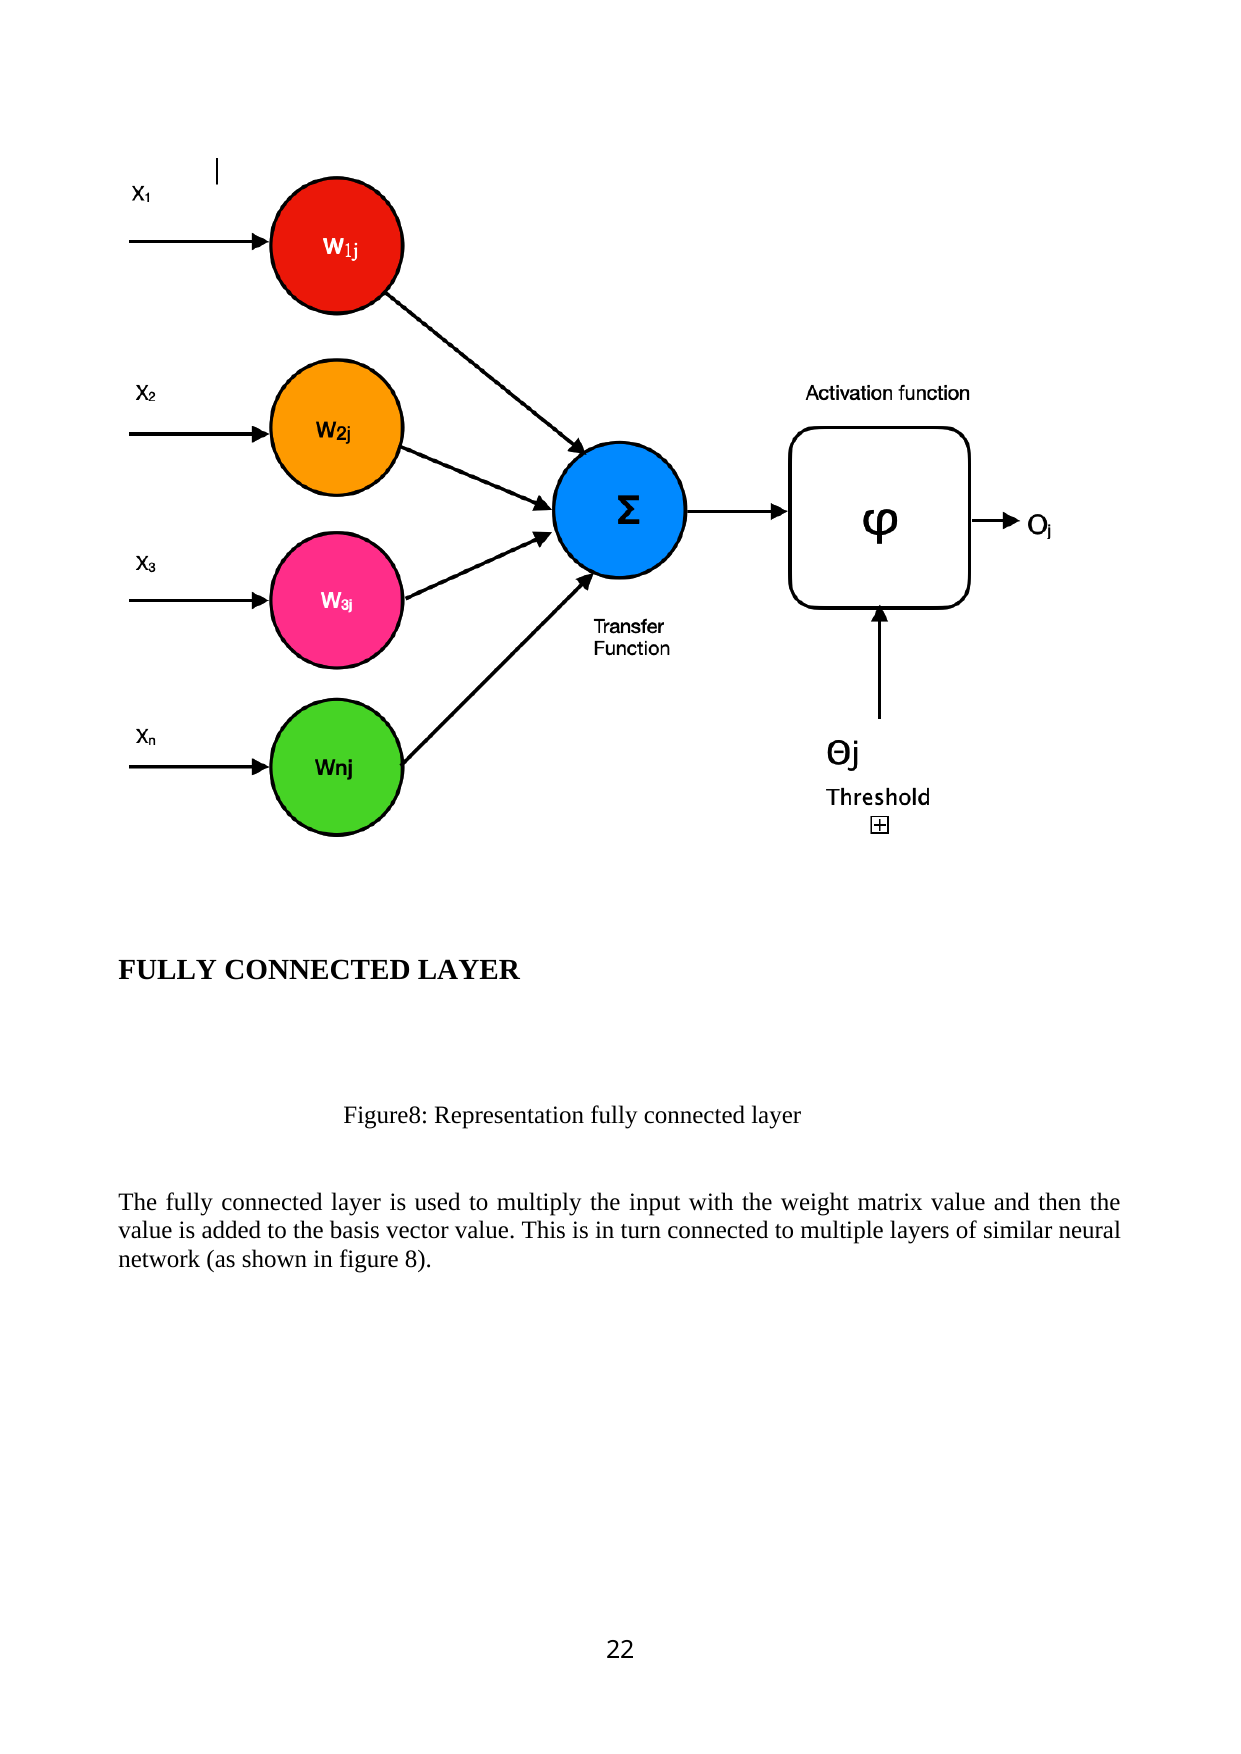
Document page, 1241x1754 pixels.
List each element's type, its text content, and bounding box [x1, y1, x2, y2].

text FULLY CONNECTED LAYER [118, 952, 1122, 985]
text Figure8: Representation fully connected layer [118, 1100, 1122, 1129]
picture [114, 153, 1121, 874]
text The fully connected layer is used to multiply the input with the weight matrix value and then the value is added to the basis vector value. This is in turn connected to multiple layers of similar neural network (as shown in figure 8). [118, 1187, 1122, 1273]
